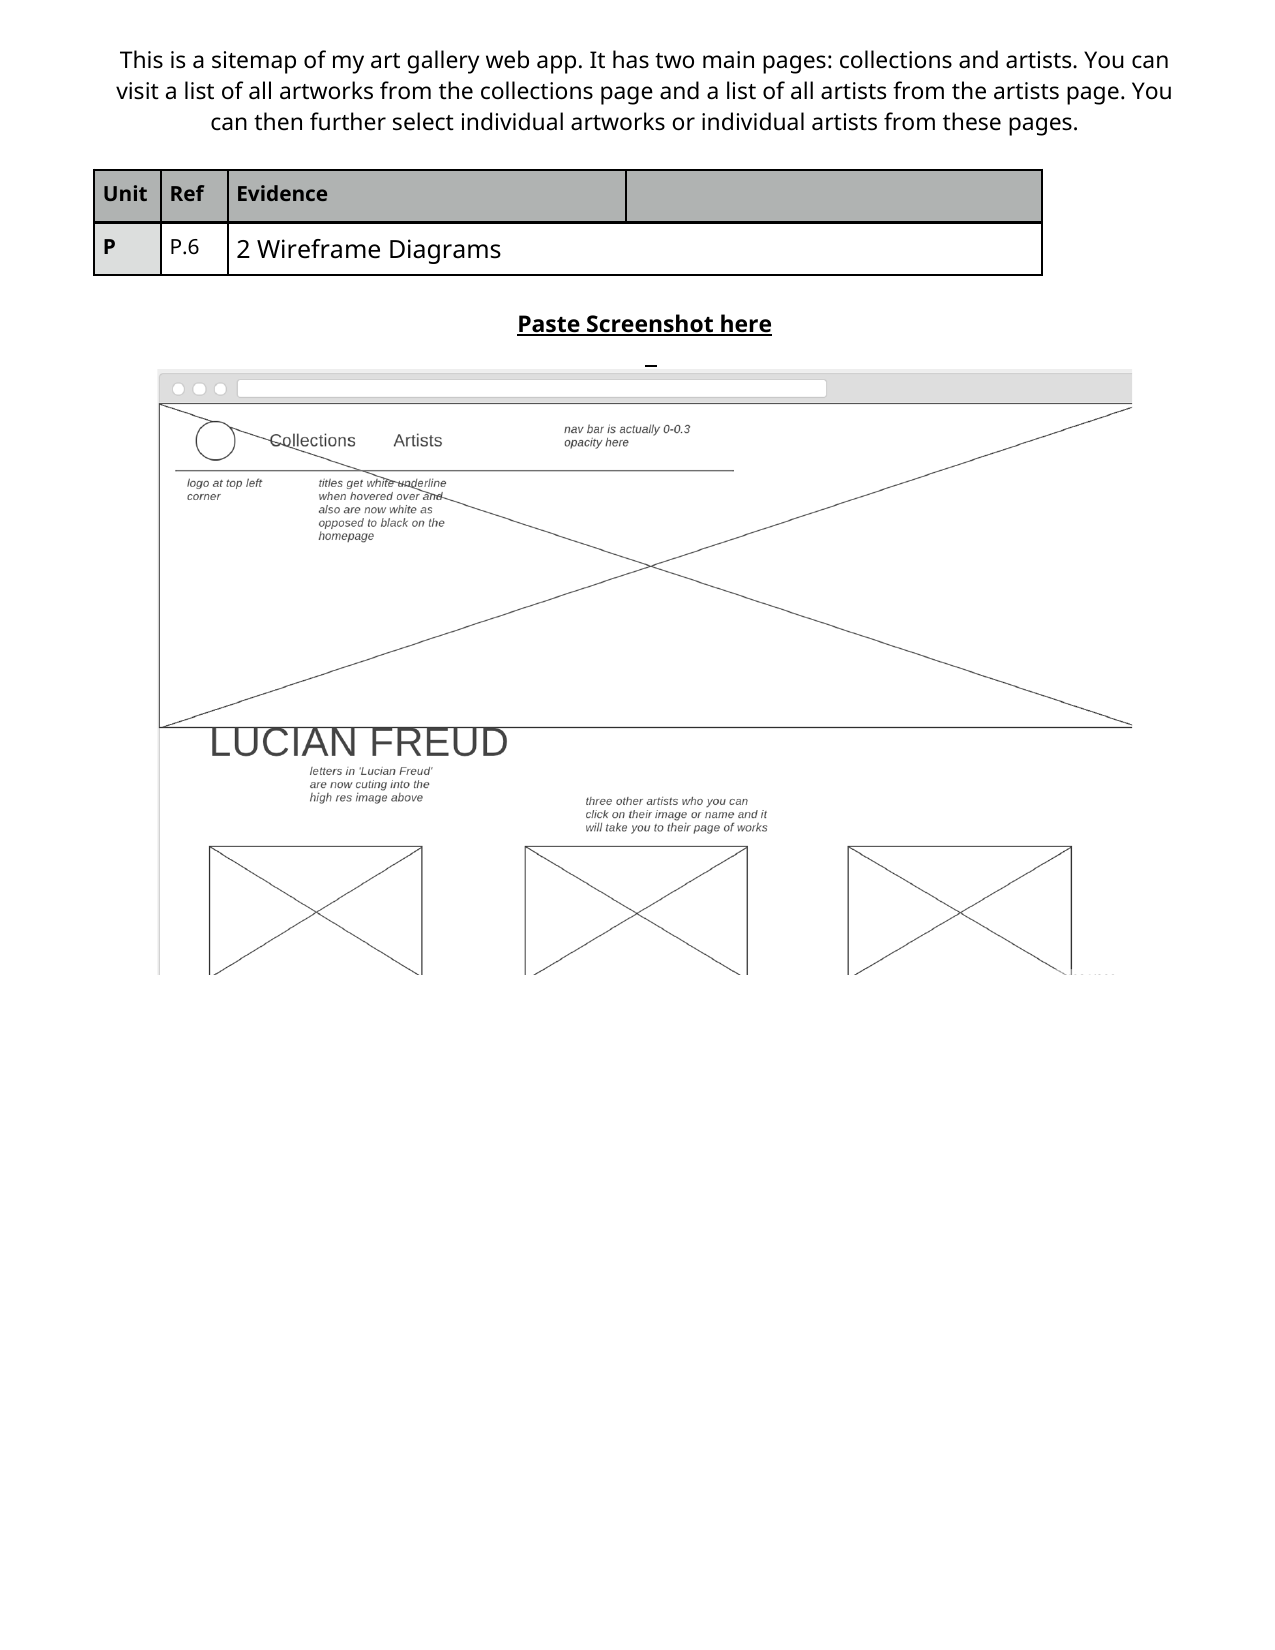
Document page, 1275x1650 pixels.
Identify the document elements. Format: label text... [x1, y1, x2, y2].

table_header Unit [95, 171, 160, 221]
table_header [627, 171, 1041, 221]
text Paste Screenshot here [106, 307, 1184, 339]
picture [157, 369, 1133, 975]
table_header Ref [162, 171, 227, 221]
table_header Evidence [229, 171, 625, 221]
table_cell 2 Wireframe Diagrams [229, 224, 1041, 274]
table_cell P [95, 224, 160, 274]
text This is a sitemap of my art gallery web app. It has two main pages: collections and artists. You can visit a list of all artworks from the collections page and a list of all artists from the artists page. You can then further select individual artworks or individual artists from these pages. [106, 43, 1184, 137]
table_cell P.6 [162, 224, 227, 274]
